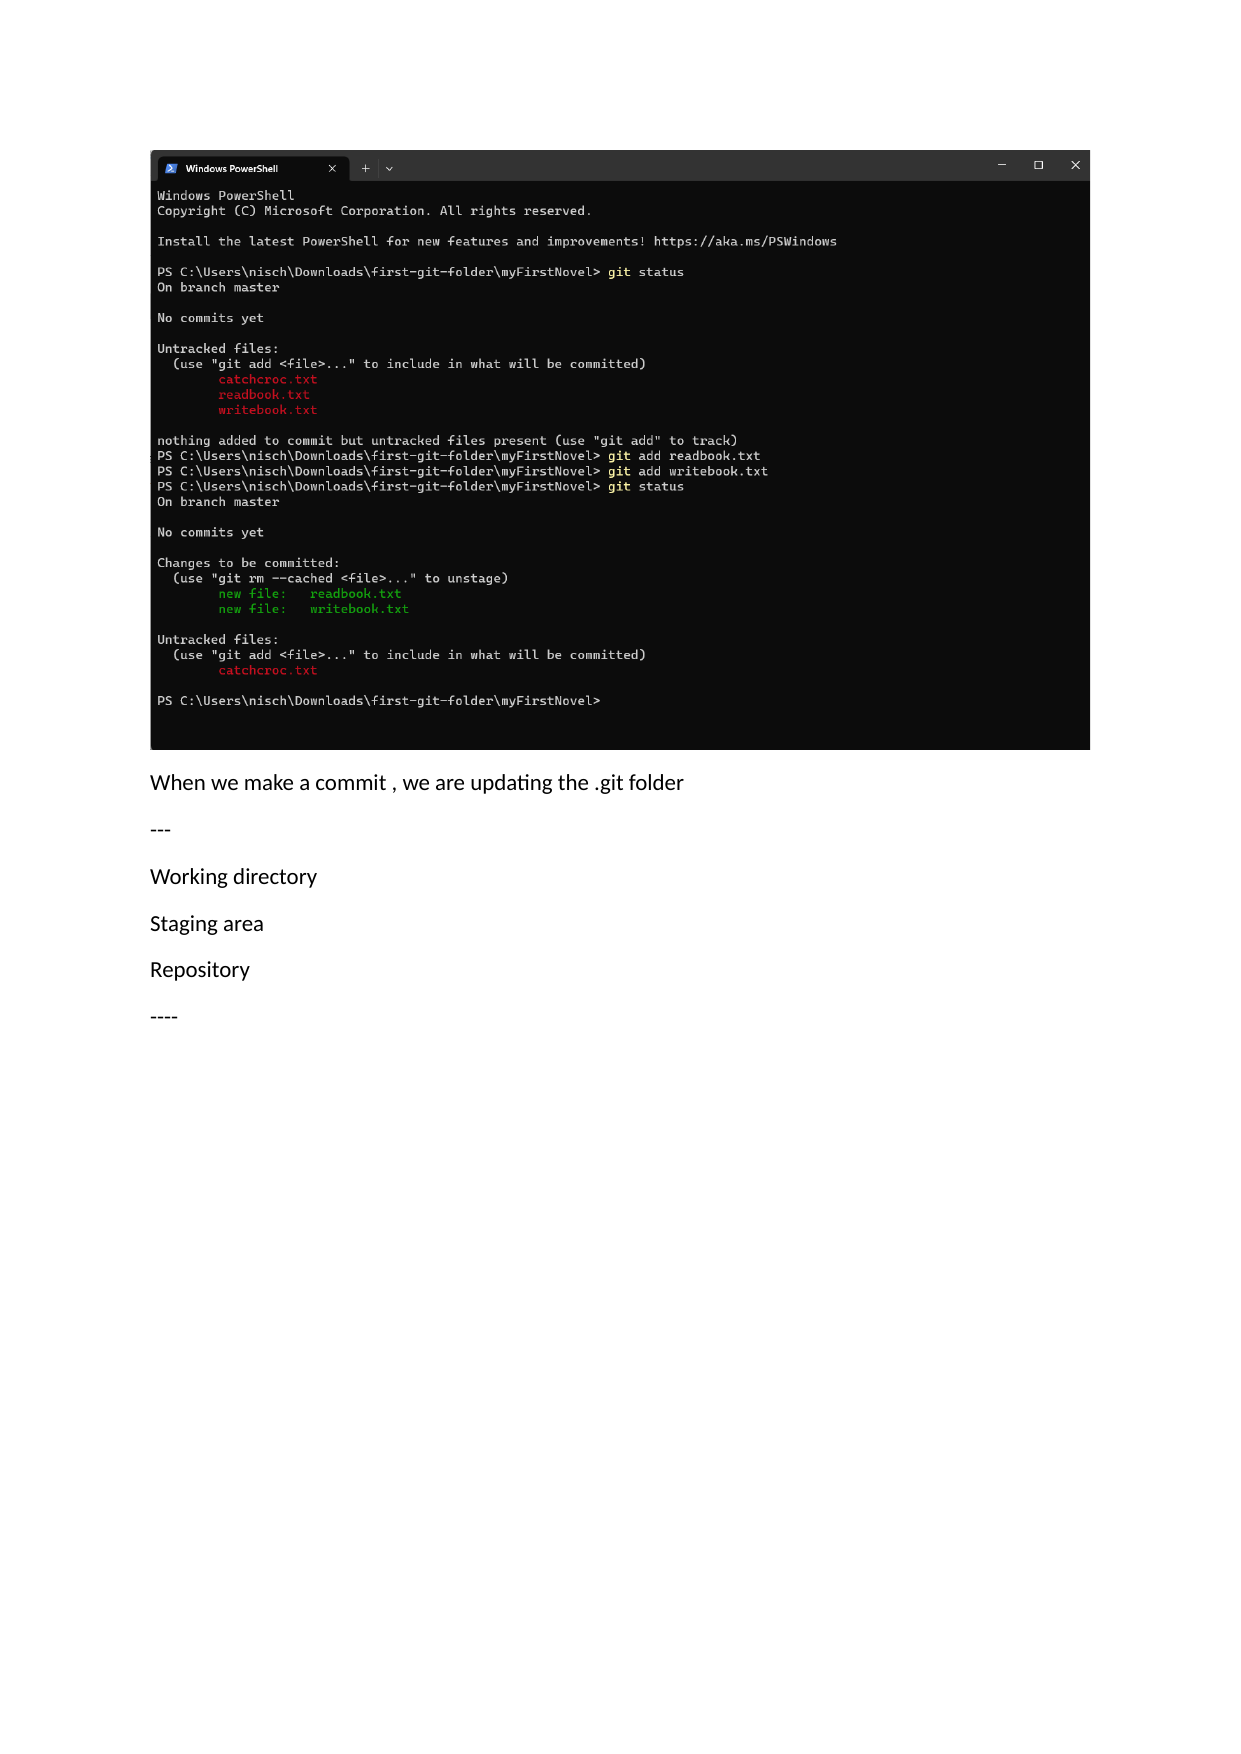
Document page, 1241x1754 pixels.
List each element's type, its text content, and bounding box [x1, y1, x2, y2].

text When we make a commit , we are updating the .git folder [150, 768, 1090, 796]
text Staging area [150, 909, 1090, 937]
picture [150, 150, 1091, 750]
text ---- [150, 1002, 1090, 1030]
text Repository [150, 956, 1090, 983]
text --- [150, 815, 1090, 843]
text Working directory [150, 862, 1090, 890]
